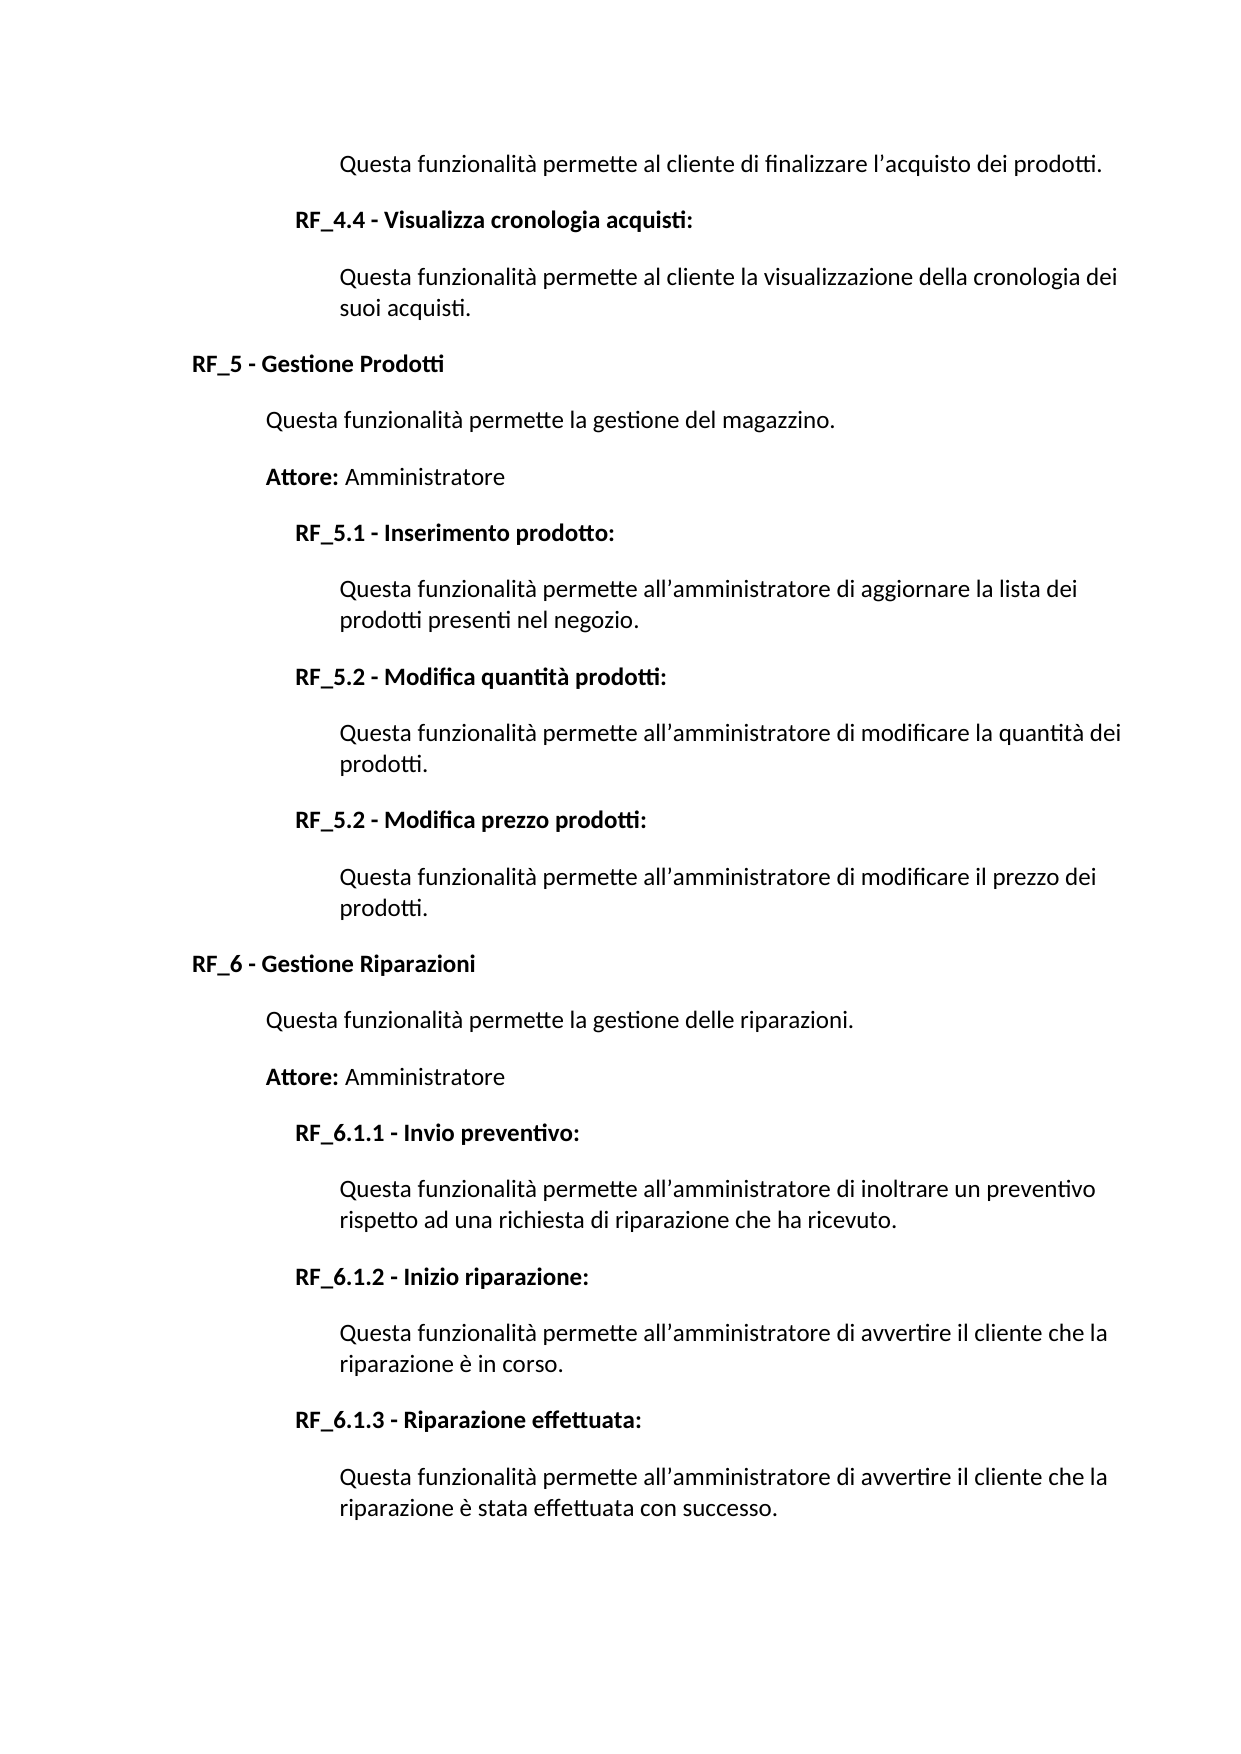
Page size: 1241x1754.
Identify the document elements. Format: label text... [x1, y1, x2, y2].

text RF_5.2 - Modifica quantità prodotti: [266, 660, 1122, 691]
text RF_6.1.3 - Riparazione effettuata: [266, 1404, 1122, 1435]
text Questa funzionalità permette all’amministratore di modificare la quantità dei prodotti. [339, 716, 1122, 779]
text RF_6.1.1 - Invio preventivo: [266, 1116, 1122, 1148]
text RF_5.2 - Modifica prezzo prodotti: [266, 804, 1122, 835]
text RF_6.1.2 - Inizio riparazione: [266, 1260, 1122, 1291]
text Attore: Amministratore [118, 1060, 1122, 1091]
text RF_5 - Gestione Prodotti [118, 348, 1122, 379]
text Questa funzionalità permette la gestione delle riparazioni. [118, 1004, 1122, 1035]
text Questa funzionalità permette all’amministratore di inoltrare un preventivo rispetto ad una richiesta di riparazione che ha ricevuto. [339, 1173, 1122, 1235]
text Questa funzionalità permette al cliente di finalizzare l’acquisto dei prodotti. [295, 148, 1122, 179]
text Questa funzionalità permette all’amministratore di modificare il prezzo dei prodotti. [339, 860, 1122, 923]
text Questa funzionalità permette al cliente la visualizzazione della cronologia dei suoi acquisti. [339, 260, 1122, 323]
text Questa funzionalità permette la gestione del magazzino. [118, 404, 1122, 435]
text Questa funzionalità permette all’amministratore di aggiornare la lista dei prodotti presenti nel negozio. [339, 573, 1122, 635]
text RF_4.4 - Visualizza cronologia acquisti: [266, 204, 1122, 235]
text Questa funzionalità permette all’amministratore di avvertire il cliente che la riparazione è in corso. [339, 1316, 1122, 1379]
text Questa funzionalità permette all’amministratore di avvertire il cliente che la riparazione è stata effettuata con successo. [339, 1460, 1122, 1523]
text RF_6 - Gestione Riparazioni [118, 948, 1122, 979]
text RF_5.1 - Inserimento prodotto: [266, 516, 1122, 548]
text Attore: Amministratore [118, 460, 1122, 491]
